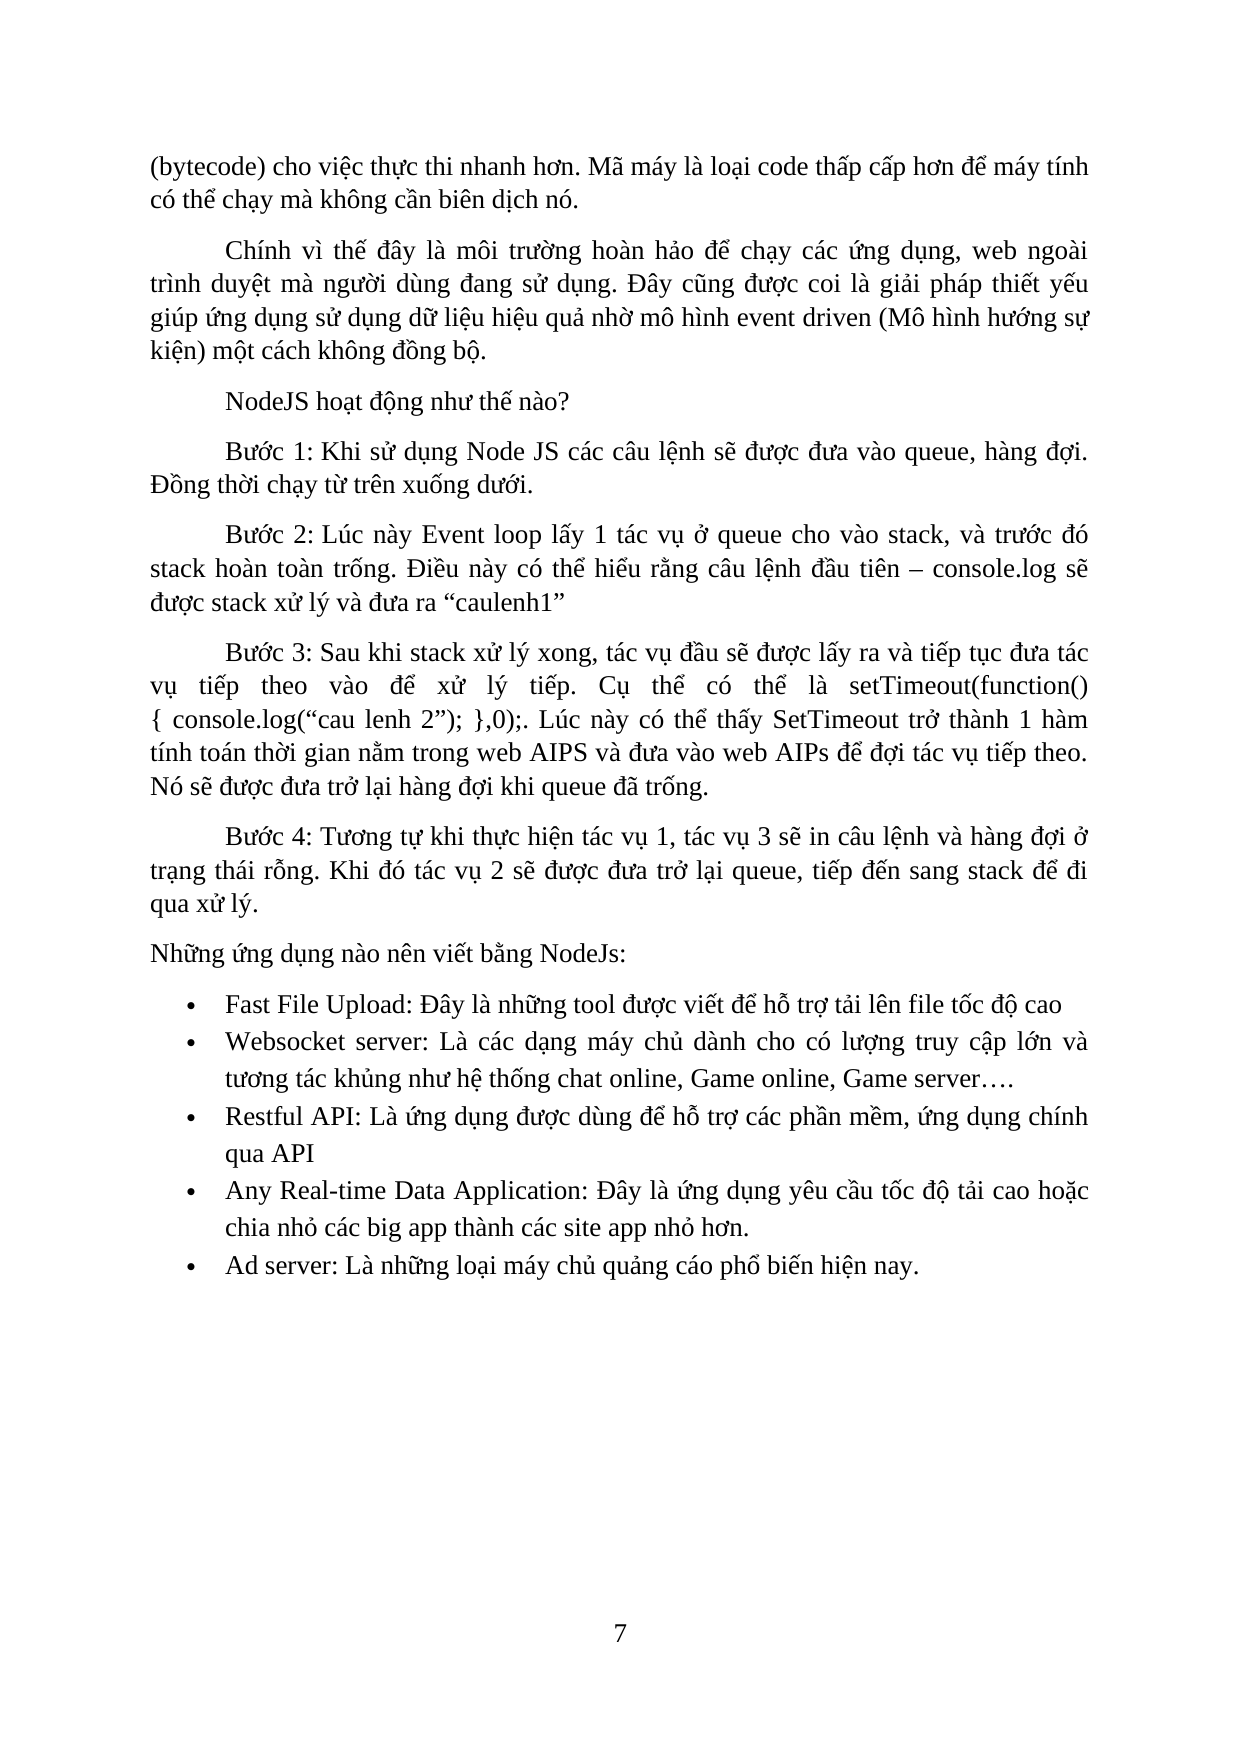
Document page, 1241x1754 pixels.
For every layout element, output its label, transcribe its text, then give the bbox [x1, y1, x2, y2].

list Restful API: Là ứng dụng được dùng để hỗ trợ các phần mềm, ứng dụng chính qua API [187, 1099, 1090, 1168]
list Websocket server: Là các dạng máy chủ dành cho có lượng truy cập lớn và tương tác khủng như hệ thống chat online, Game online, Game server…. [187, 1025, 1090, 1093]
text Bước 2: Lúc này Event loop lấy 1 tác vụ ở queue cho vào stack, và trước đó stack hoàn toàn trống. Điều này có thể hiểu rằng câu lệnh đầu tiên – console.log sẽ được stack xử lý và đưa ra “caulenh1” [150, 518, 1090, 617]
text NodeJS hoạt động như thế nào? [150, 384, 1090, 416]
list Fast File Upload: Đây là những tool được viết để hỗ trợ tải lên file tốc độ cao [187, 988, 1090, 1019]
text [150, 181, 1090, 215]
text Bước 1: Khi sử dụng Node JS các câu lệnh sẽ được đưa vào queue, hàng đợi. Đồng thời chạy từ trên xuống dưới. [150, 435, 1090, 499]
list Any Real-time Data Application: Đây là ứng dụng yêu cầu tốc độ tải cao hoặc chia nhỏ các big app thành các site app nhỏ hơn. [187, 1174, 1090, 1243]
text Những ứng dụng nào nên viết bằng NodeJs: [150, 937, 1090, 969]
text Bước 3: Sau khi stack xử lý xong, tác vụ đầu sẽ được lấy ra và tiếp tục đưa tác vụ tiếp theo vào để xử lý tiếp. Cụ thể có thể là setTimeout(function(){ console.log(“cau lenh 2”); },0);. Lúc này có thể thấy SetTimeout trở thành 1 hàm tính toán thời gian nằm trong web AIPS và đưa vào web AIPs để đợi tác vụ tiếp theo. Nó sẽ được đưa trở lại hàng đợi khi queue đã trống. [150, 636, 1090, 801]
text Chính vì thế đây là môi trường hoàn hảo để chạy các ứng dụng, web ngoài trình duyệt mà người dùng đang sử dụng. Đây cũng được coi là giải pháp thiết yếu giúp ứng dụng sử dụng dữ liệu hiệu quả nhờ mô hình event driven (Mô hình hướng sự kiện) một cách không đồng bộ. [150, 234, 1090, 366]
text Bước 4: Tương tự khi thực hiện tác vụ 1, tác vụ 3 sẽ in câu lệnh và hàng đợi ở trạng thái rỗng. Khi đó tác vụ 2 sẽ được đưa trở lại queue, tiếp đến sang stack để đi qua xử lý. [150, 820, 1090, 918]
list Ad server: Là những loại máy chủ quảng cáo phổ biến hiện nay. [187, 1249, 1090, 1280]
